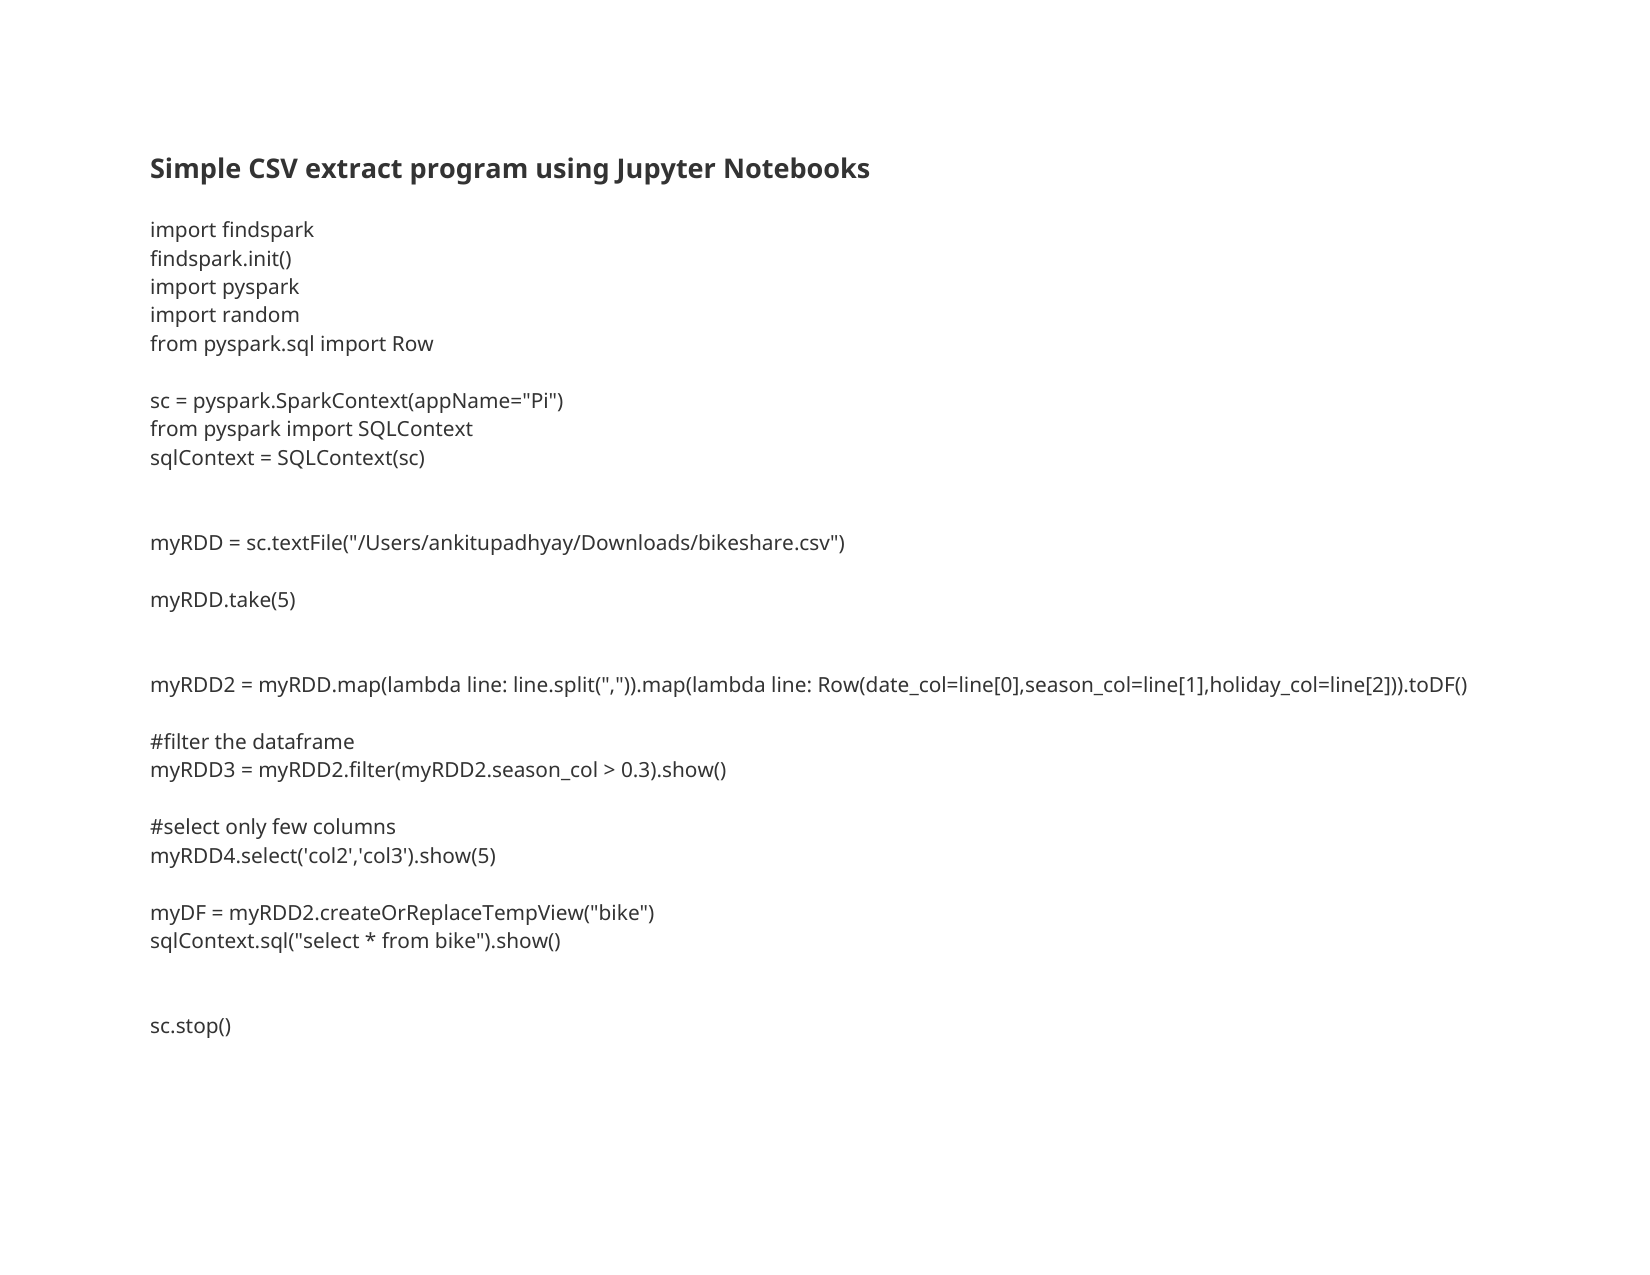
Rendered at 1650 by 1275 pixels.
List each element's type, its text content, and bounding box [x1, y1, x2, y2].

text from pyspark import SQLContext [150, 414, 1500, 443]
text from pyspark.sql import Row [150, 329, 1500, 357]
text sqlContext.sql("select * from bike").show() [150, 926, 1500, 955]
text myRDD = sc.textFile("/Users/ankitupadhyay/Downloads/bikeshare.csv") [150, 528, 1500, 557]
text myRDD4.select('col2','col3').show(5) [150, 841, 1500, 869]
text myDF = myRDD2.createOrReplaceTempView("bike") [150, 898, 1500, 926]
text findspark.init() [150, 244, 1500, 272]
text myRDD3 = myRDD2.filter(myRDD2.season_col > 0.3).show() [150, 756, 1500, 784]
text sc = pyspark.SparkContext(appName="Pi") [150, 386, 1500, 414]
text myRDD2 = myRDD.map(lambda line: line.split(",")).map(lambda line: Row(date_col=line[0],season_col=line[1],holiday_col=line[2])).toDF() [150, 670, 1500, 699]
text myRDD.take(5) [150, 585, 1500, 613]
text import findspark [150, 215, 1500, 244]
text import pyspark [150, 272, 1500, 301]
text sqlContext = SQLContext(sc) [150, 443, 1500, 471]
text Simple CSV extract program using Jupyter Notebooks [150, 150, 1500, 187]
text sc.stop() [150, 1012, 1500, 1040]
text import random [150, 301, 1500, 329]
text #select only few columns [150, 812, 1500, 841]
text #filter the dataframe [150, 727, 1500, 756]
